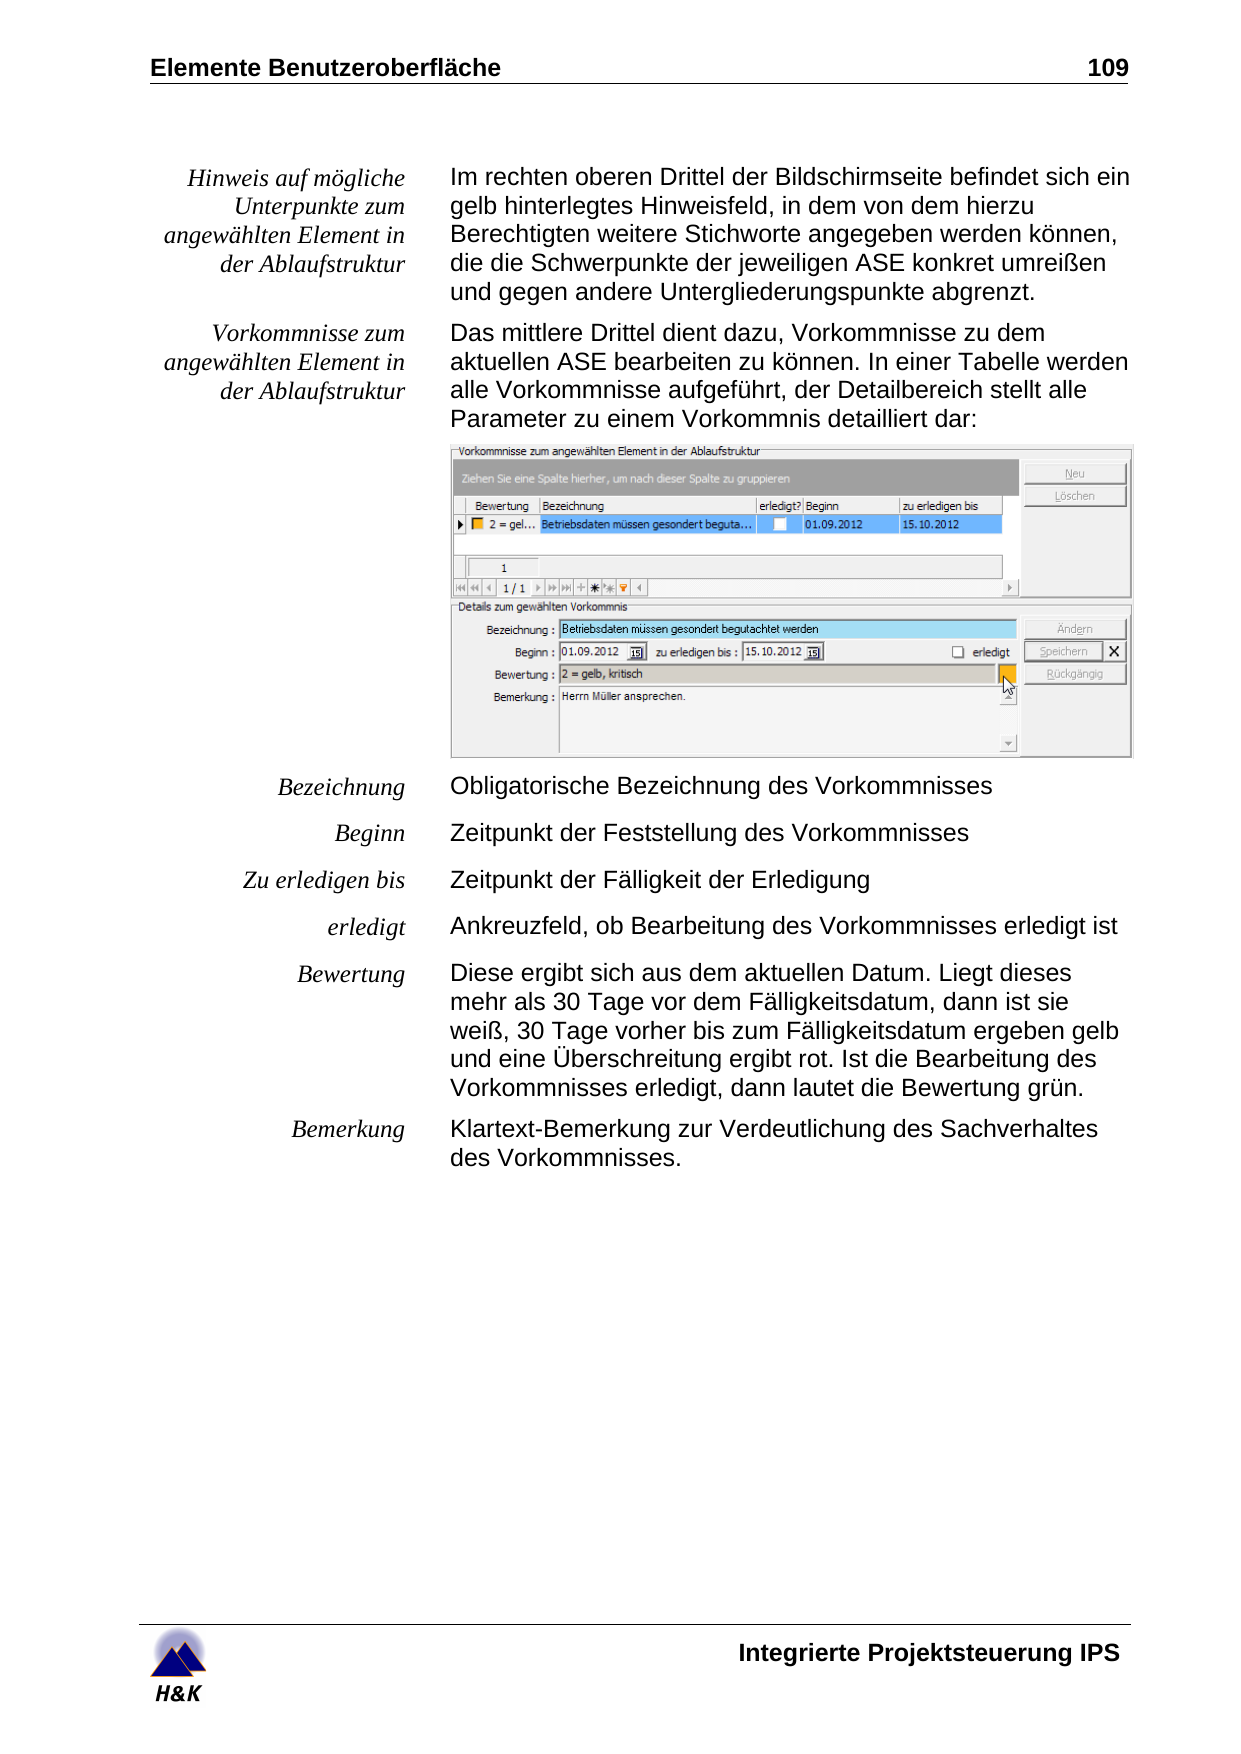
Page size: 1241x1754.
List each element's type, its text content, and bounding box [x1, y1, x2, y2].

table_cell Zeitpunkt der Fälligkeit der Erledigung [450, 853, 1134, 899]
table_cell Vorkommnisse zum angewählten Element in der Ablaufstruktur [151, 306, 450, 759]
table_cell Beginn [151, 806, 450, 853]
table_cell Klartext-Bemerkung zur Verdeutlichung des Sachverhaltes des Vorkommnisses. [450, 1102, 1134, 1171]
table_cell erledigt [151, 899, 450, 946]
picture [450, 444, 1134, 759]
table_cell Bewertung [151, 946, 450, 1102]
table_cell Ankreuzfeld, ob Bearbeitung des Vorkommnisses erledigt ist [450, 899, 1134, 946]
table_cell Das mittlere Drittel dient dazu, Vorkommnisse zu dem aktuellen ASE bearbeiten zu können. In einer Tabelle werden alle Vorkommnisse aufgeführt, der Detailbereich stellt alle Parameter zu einem Vorkommnis detailliert dar: [450, 306, 1134, 444]
table_cell Obligatorische Bezeichnung des Vorkommnisses [450, 759, 1134, 806]
table_cell Zeitpunkt der Feststellung des Vorkommnisses [450, 806, 1134, 853]
table_cell Bemerkung [151, 1102, 450, 1171]
table_cell Im rechten oberen Drittel der Bildschirmseite befindet sich ein gelb hinterlegtes Hinweisfeld, in dem von dem hierzu Berechtigten weitere Stichworte angegeben werden können, die die Schwerpunkte der jeweiligen ASE konkret umreißen und gegen andere Untergliederungspunkte abgrenzt. [450, 150, 1134, 306]
table_cell Bezeichnung [151, 759, 450, 806]
picture [150, 1625, 207, 1708]
table_cell Hinweis auf mögliche Unterpunkte zum angewählten Element in der Ablaufstruktur [151, 150, 450, 306]
table_cell Zu erledigen bis [151, 853, 450, 899]
table_cell Diese ergibt sich aus dem aktuellen Datum. Liegt dieses mehr als 30 Tage vor dem Fälligkeitsdatum, dann ist sie weiß, 30 Tage vorher bis zum Fälligkeitsdatum ergeben gelb und eine Überschreitung ergibt rot. Ist die Bearbeitung des Vorkommnisses erledigt, dann lautet die Bewertung grün. [450, 946, 1134, 1102]
